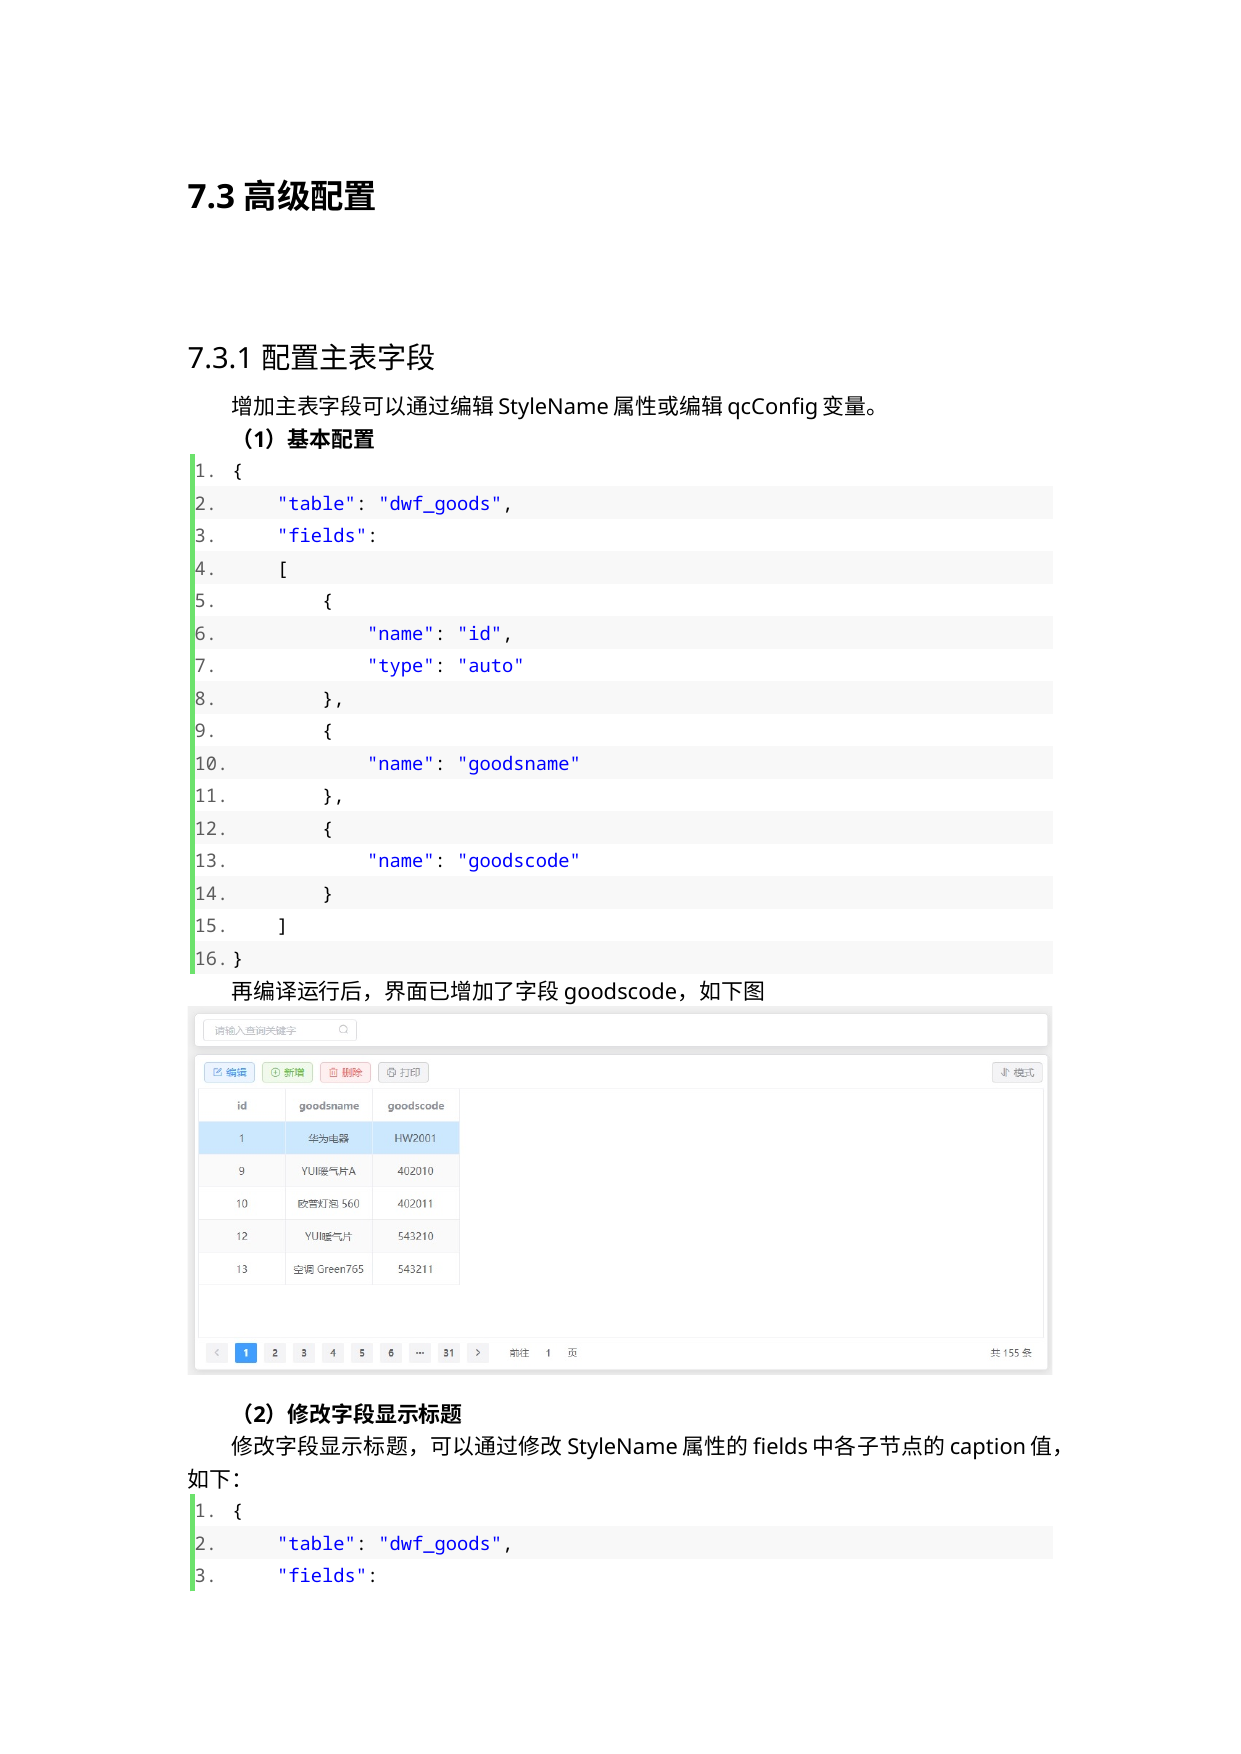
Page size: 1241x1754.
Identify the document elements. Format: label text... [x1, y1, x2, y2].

list }, [195, 681, 1053, 714]
list "type": "auto" [195, 649, 1053, 681]
list "table": "dwf_goods", [195, 486, 1053, 519]
picture [187, 1006, 1053, 1375]
list "name": "id", [195, 616, 1053, 649]
list { [195, 1494, 1053, 1526]
list { [195, 454, 1053, 486]
list } [195, 941, 1053, 974]
subtitle 7.3.1 配置主表字段 [187, 324, 1053, 389]
list "name": "goodsname" [195, 746, 1053, 779]
text （2）修改字段显示标题 [187, 1396, 1053, 1429]
list ] [195, 909, 1053, 941]
list { [195, 811, 1053, 844]
list "name": "goodscode" [195, 844, 1053, 876]
list } [195, 876, 1053, 909]
text 再编译运行后，界面已增加了字段goodscode，如下图 [187, 974, 1053, 1006]
list { [195, 584, 1053, 616]
list { [195, 714, 1053, 746]
list [ [195, 551, 1053, 584]
list "fields": [195, 1559, 1053, 1591]
text 修改字段显示标题，可以通过修改StyleName属性的fields中各子节点的caption值，如下： [187, 1429, 1053, 1494]
list "table": "dwf_goods", [195, 1526, 1053, 1559]
text （1）基本配置 [187, 421, 1053, 454]
list }, [195, 779, 1053, 811]
subtitle 7.3 高级配置 [187, 162, 1053, 227]
text 增加主表字段可以通过编辑StyleName属性或编辑qcConfig变量。 [187, 389, 1053, 421]
list "fields": [195, 519, 1053, 551]
